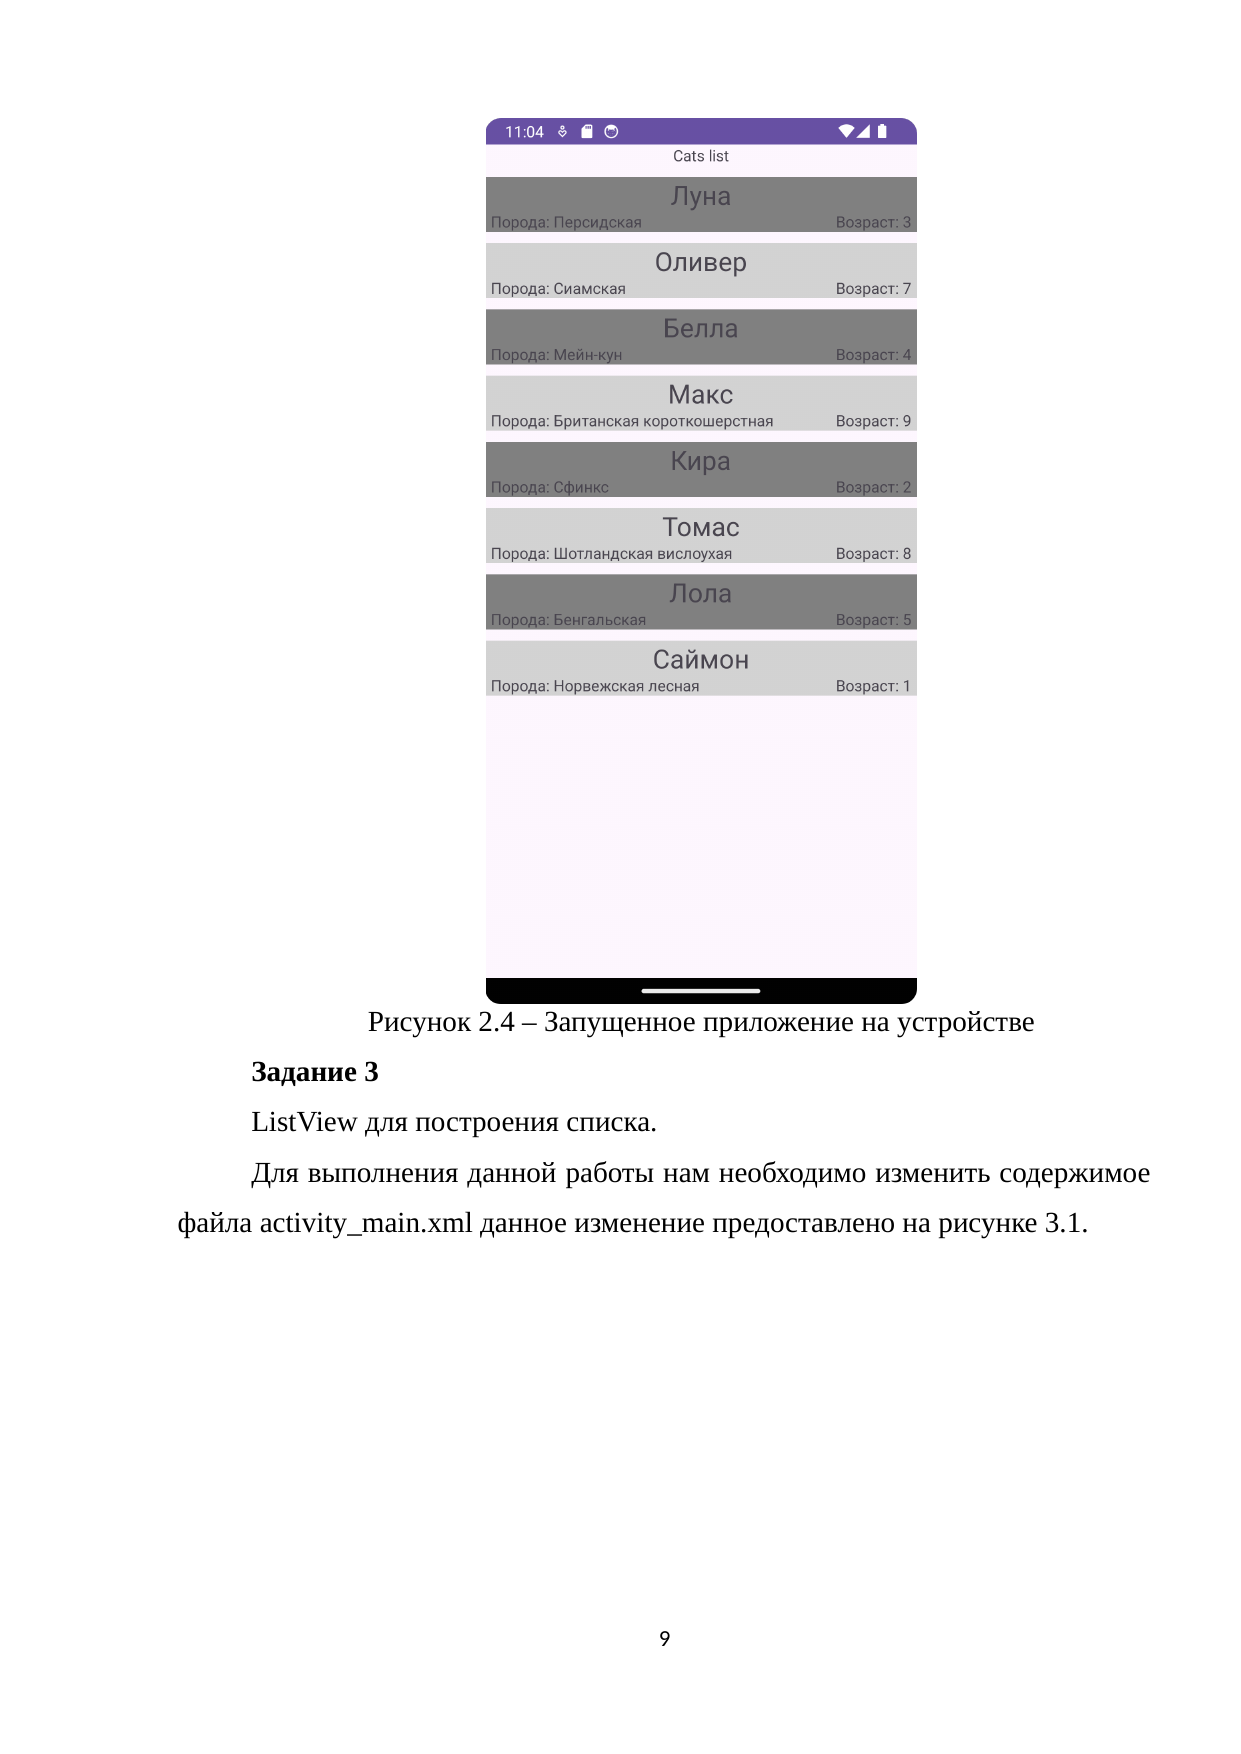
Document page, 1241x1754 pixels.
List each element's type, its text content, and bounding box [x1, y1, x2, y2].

text Рисунок 2.4 – Запущенное приложение на устройстве [177, 1004, 1152, 1037]
text Задание 3 [177, 1054, 1152, 1088]
text ListView для построения списка. [177, 1104, 1152, 1138]
picture [486, 118, 917, 1004]
text Для выполнения данной работы нам необходимо изменить содержимое файла activity_main.xml данное изменение предоставлено на рисунке 3.1. [177, 1155, 1152, 1239]
